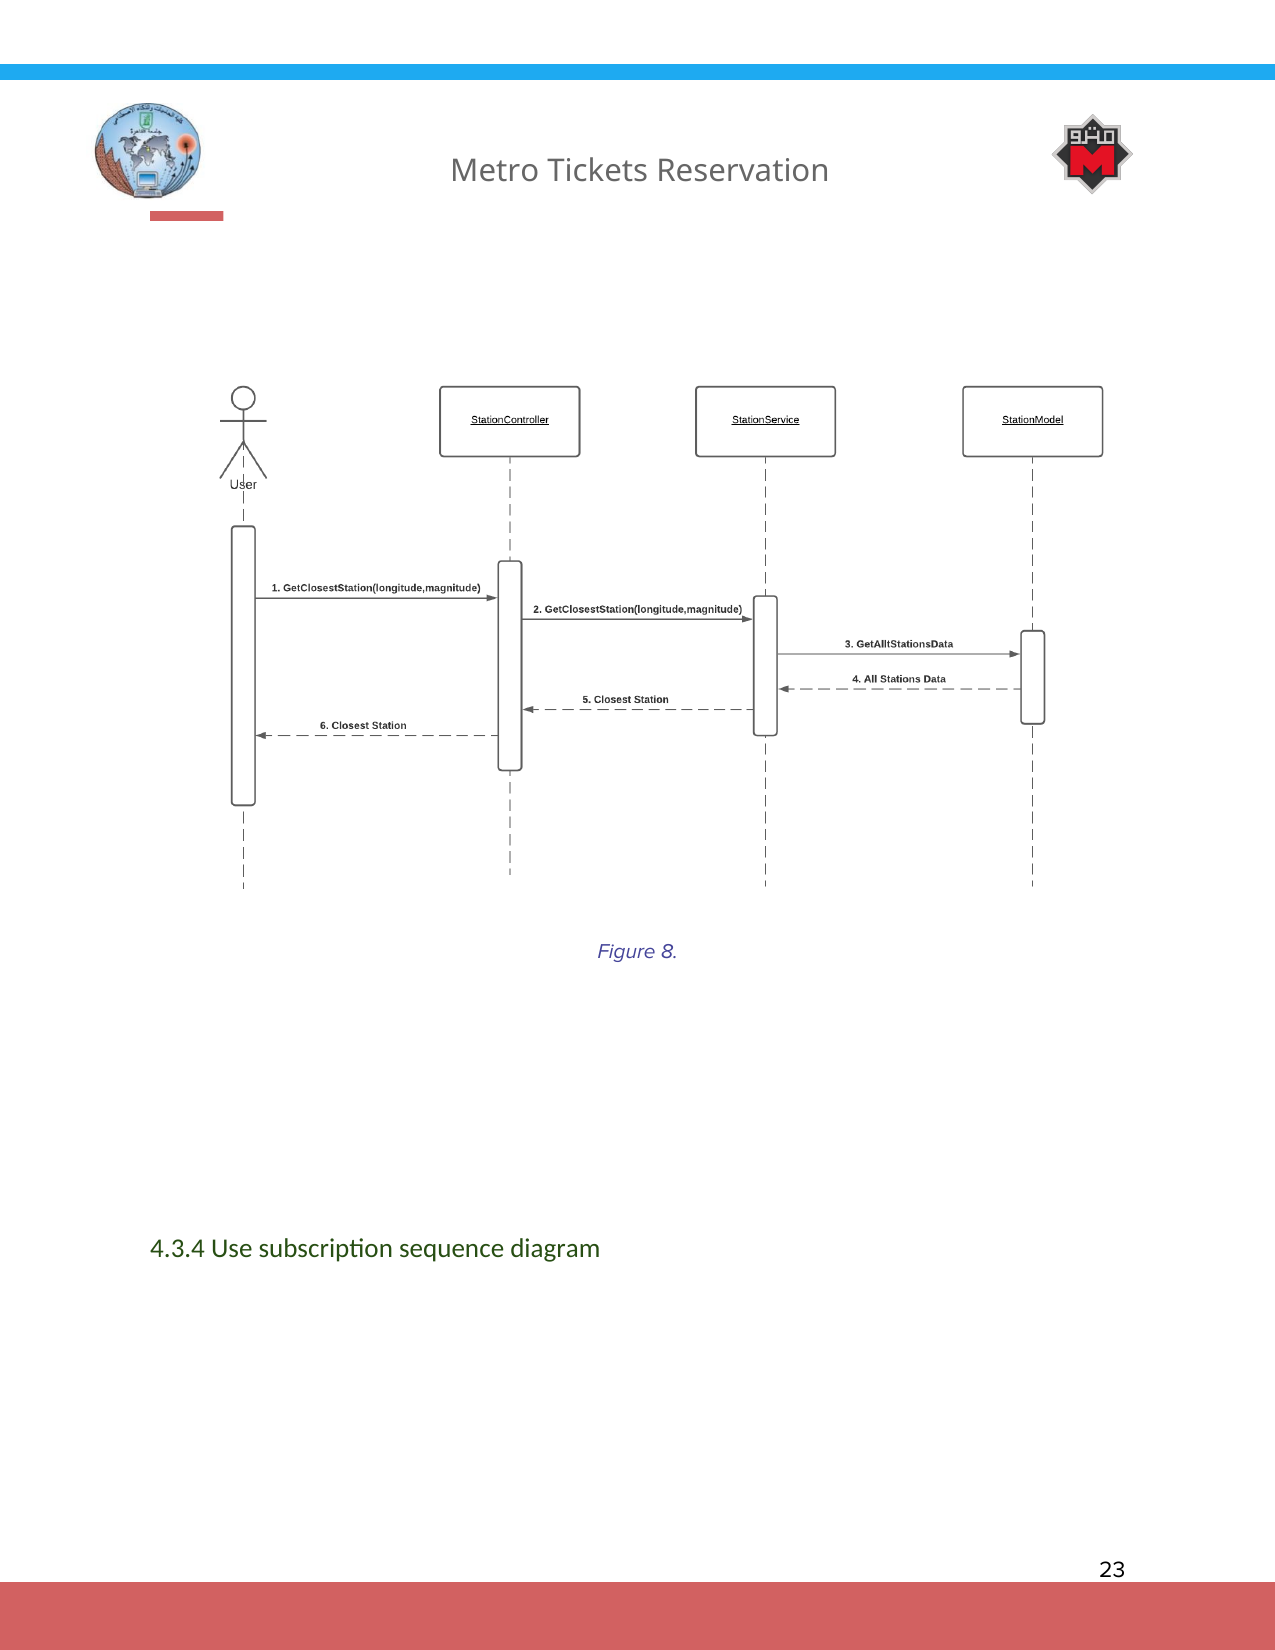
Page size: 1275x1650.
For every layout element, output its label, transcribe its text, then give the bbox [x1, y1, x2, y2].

picture [1046, 112, 1137, 196]
picture [0, 64, 1275, 80]
text Figure 8. [150, 939, 1125, 965]
picture [150, 211, 224, 221]
picture [0, 1582, 1275, 1650]
picture [150, 363, 1125, 912]
picture [86, 103, 215, 205]
subtitle 4.3.4 Use subscription sequence diagram [150, 1231, 1125, 1264]
